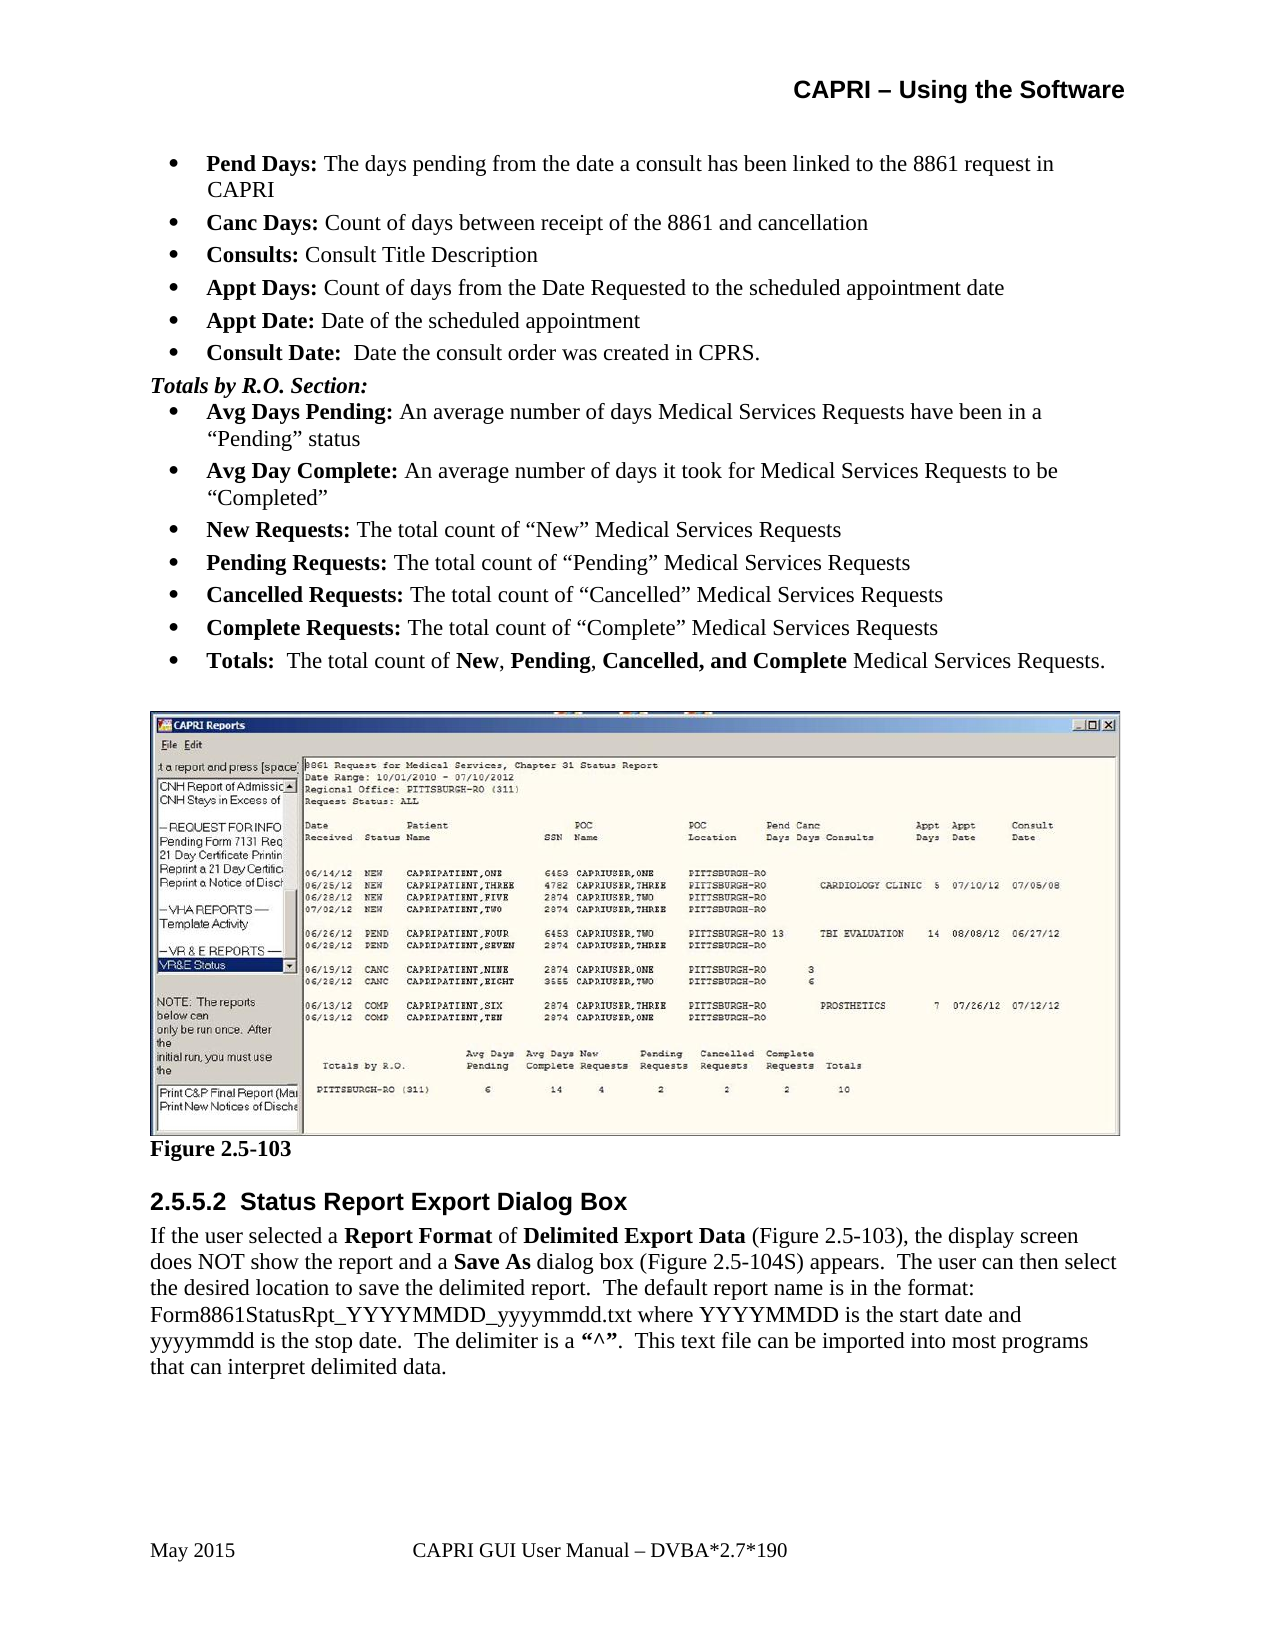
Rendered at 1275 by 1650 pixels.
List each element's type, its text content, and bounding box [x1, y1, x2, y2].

text Consults: Consult Title Description [169, 242, 1125, 268]
text Appt Date: Date of the scheduled appointment [169, 307, 1125, 333]
text New Requests: The total count of “New” Medical Services Requests [169, 516, 1125, 543]
text Complete Requests: The total count of “Complete” Medical Services Requests [169, 614, 1125, 640]
text Pending Requests: The total count of “Pending” Medical Services Requests [169, 549, 1125, 575]
text Cancelled Requests: The total count of “Cancelled” Medical Services Requests [169, 581, 1125, 608]
subtitle Status Report Export Dialog Box [150, 1187, 1125, 1215]
text Appt Days: Count of days from the Date Requested to the scheduled appointment date [169, 274, 1125, 301]
text Canc Days: Count of days between receipt of the 8861 and cancellation [169, 209, 1125, 235]
text Avg Day Complete: An average number of days it took for Medical Services Requests to be “Completed” [169, 457, 1125, 510]
text Avg Days Pending: An average number of days Medical Services Requests have been in a “Pending” status [169, 398, 1125, 451]
picture [150, 711, 1121, 1136]
text Totals by R.O. Section: [150, 372, 1125, 398]
text Totals: The total count of New, Pending, Cancelled, and Complete Medical Services Requests. [169, 647, 1125, 673]
text Pend Days: The days pending from the date a consult has been linked to the 8861 request in CAPRI [169, 150, 1125, 203]
text Consult Date: Date the consult order was created in CPRS. [169, 339, 1125, 366]
